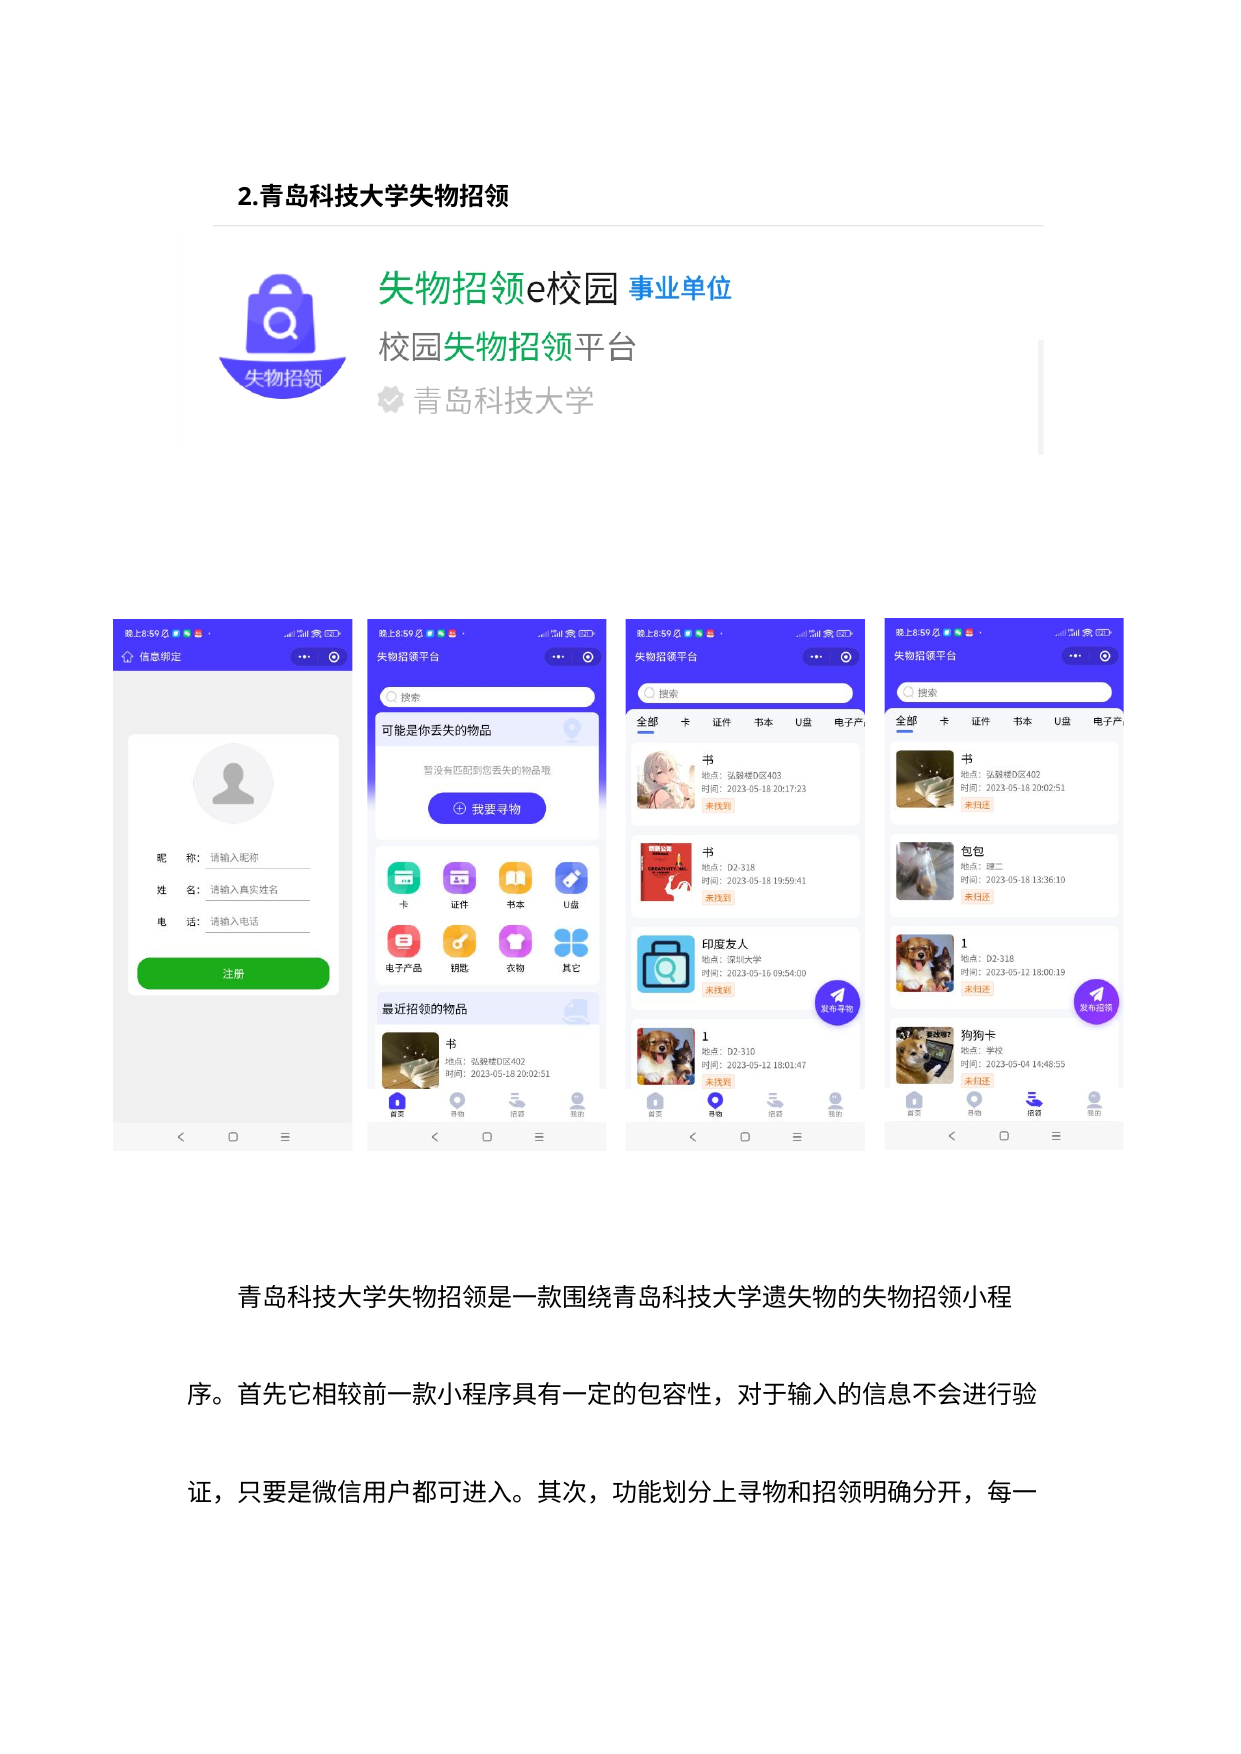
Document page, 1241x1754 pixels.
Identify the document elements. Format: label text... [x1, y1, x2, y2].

text 2.青岛科技大学失物招领 [187, 162, 1053, 227]
picture [113, 619, 353, 1151]
picture [884, 618, 1124, 1150]
picture [625, 619, 865, 1151]
picture [367, 619, 607, 1151]
picture [178, 225, 1044, 455]
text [187, 1263, 1053, 1523]
